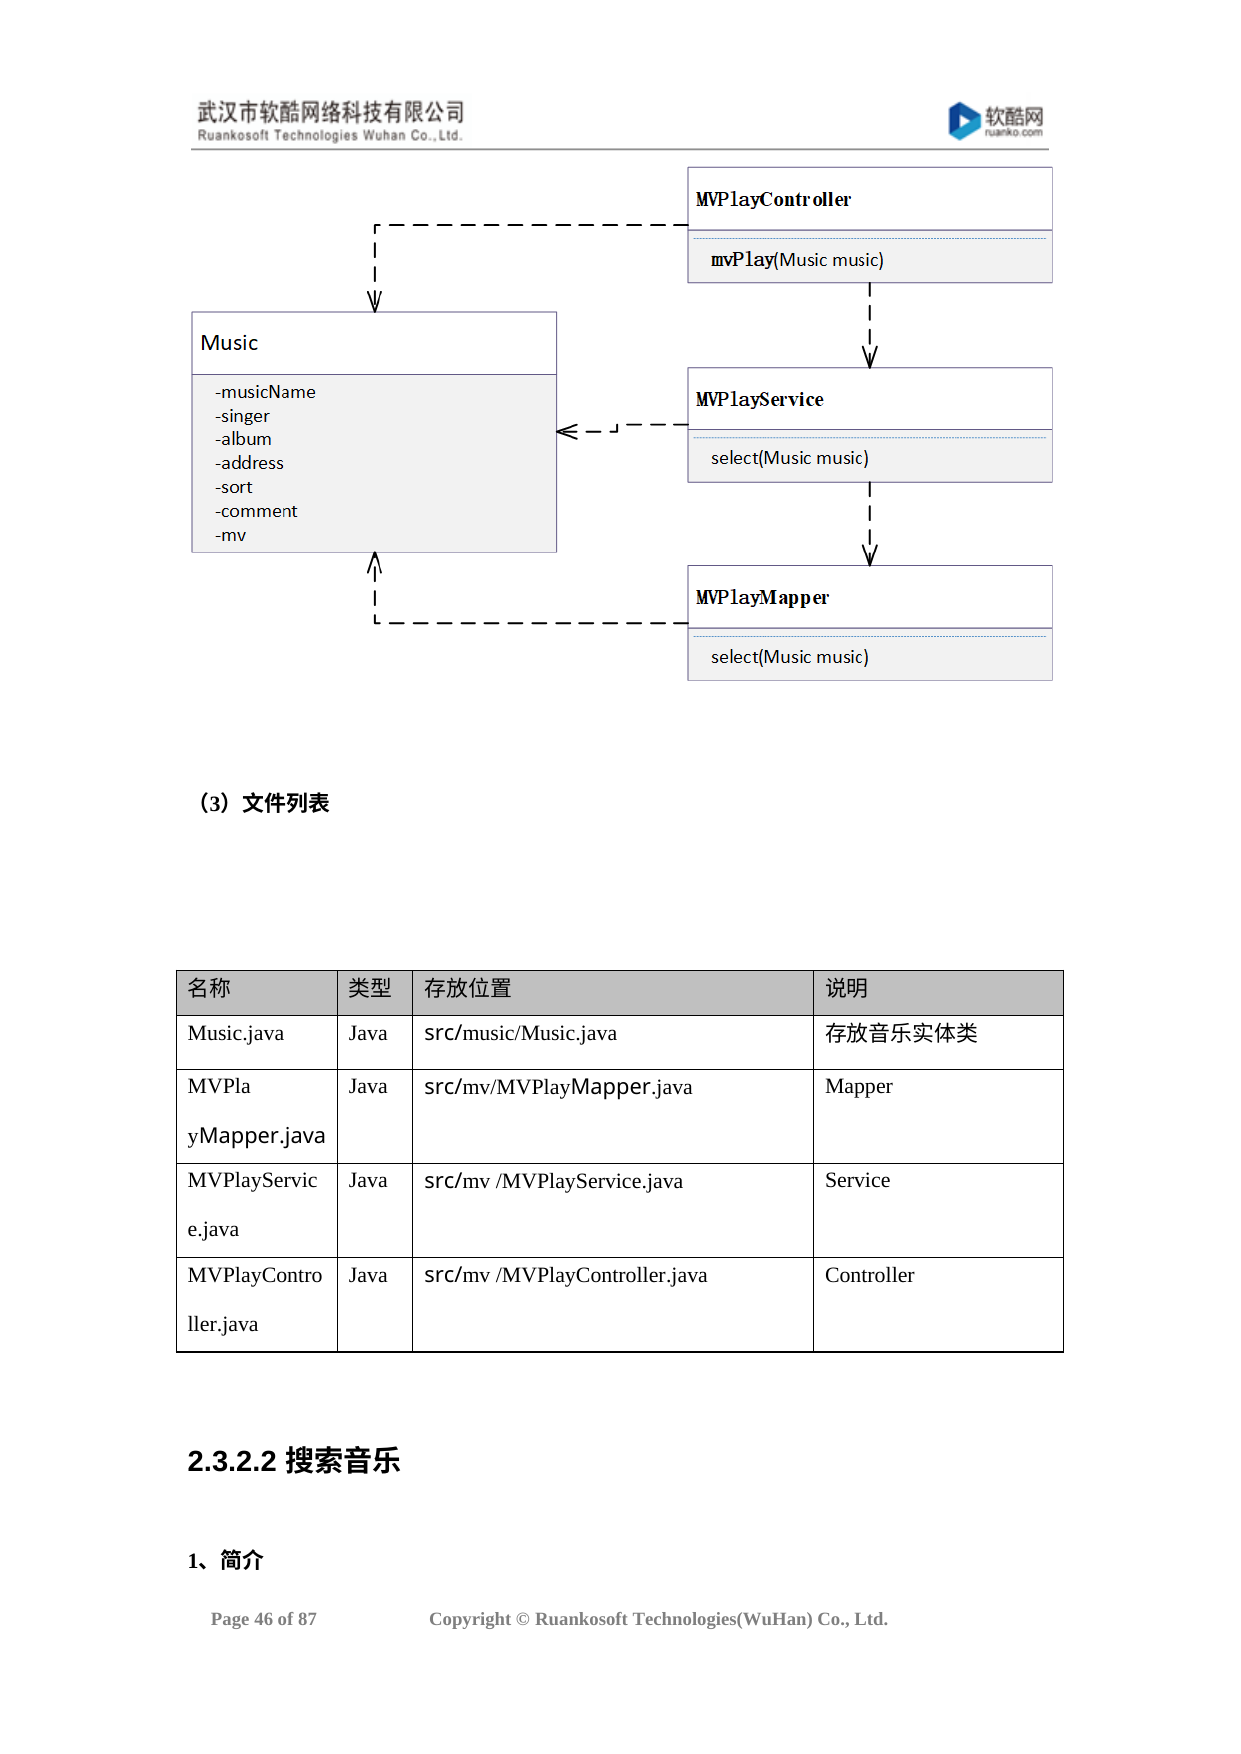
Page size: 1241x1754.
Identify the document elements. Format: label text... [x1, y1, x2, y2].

table_cell Java [338, 1016, 412, 1068]
table_cell Controller [814, 1258, 1063, 1351]
table_cell src/music/Music.java [413, 1016, 813, 1068]
table_cell Java [338, 1164, 412, 1257]
table_cell src/mv /MVPlayService.java [413, 1164, 813, 1257]
table_cell Java [338, 1258, 412, 1351]
table_cell MVPlayService.java [177, 1164, 337, 1257]
subtitle 2.3.2.2 搜索音乐 [187, 1427, 1053, 1492]
text （3）文件列表 [187, 786, 1053, 818]
table_header 类型 [338, 971, 412, 1015]
table_cell MVPlayMapper.java [177, 1070, 337, 1163]
table_header 存放位置 [413, 971, 813, 1015]
text 1、简介 [187, 1543, 1053, 1576]
table_cell src/mv/MVPlayMapper.java [413, 1070, 813, 1163]
table_cell Music.java [177, 1016, 337, 1068]
table_cell Java [338, 1070, 412, 1163]
table_cell 存放音乐实体类 [814, 1016, 1063, 1068]
table_cell Mapper [814, 1070, 1063, 1163]
table_header 名称 [177, 971, 337, 1015]
table_cell src/mv /MVPlayController.java [413, 1258, 813, 1351]
table_header 说明 [814, 971, 1063, 1015]
table_cell MVPlayController.java [177, 1258, 337, 1351]
picture [191, 88, 1049, 152]
table_cell Service [814, 1164, 1063, 1257]
picture [187, 166, 1053, 681]
